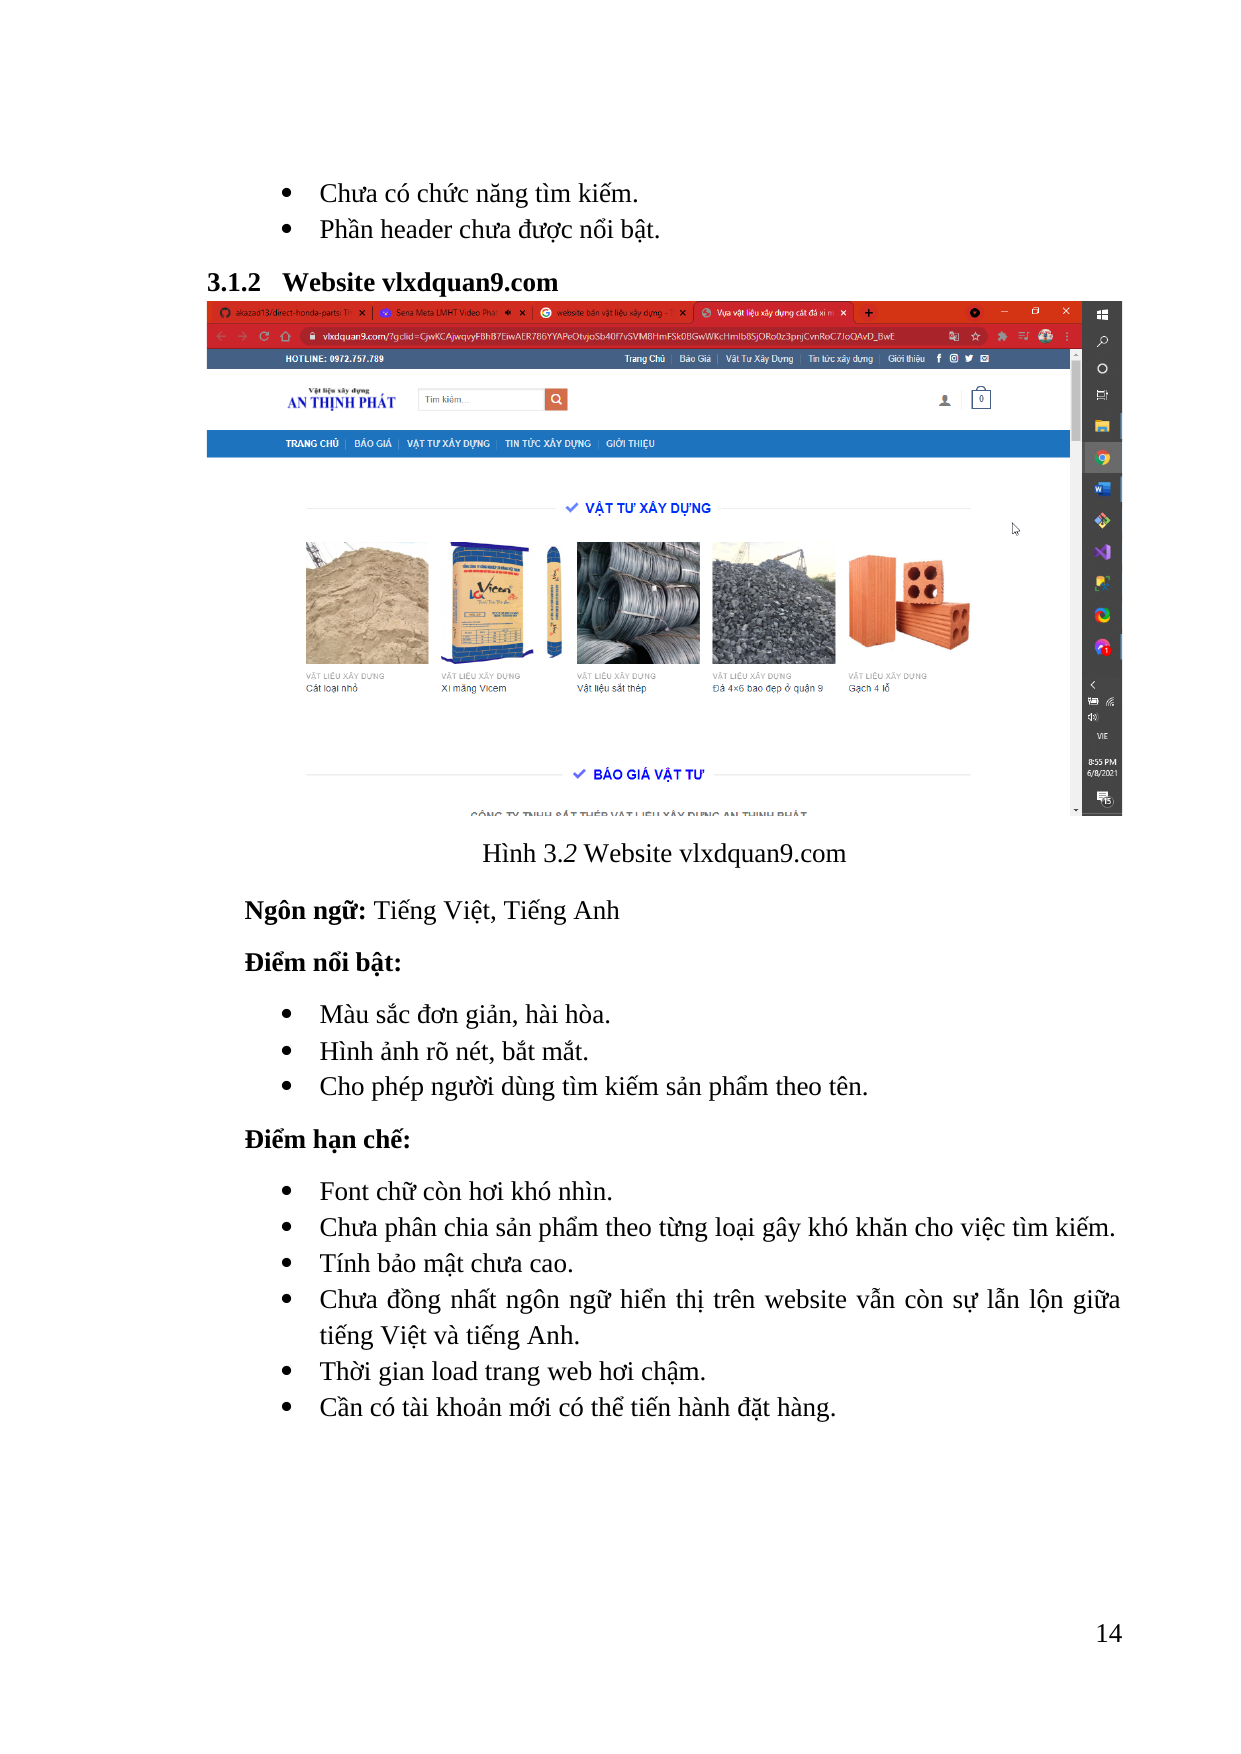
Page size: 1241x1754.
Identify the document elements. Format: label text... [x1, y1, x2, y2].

text Điểm nổi bật: [207, 946, 1122, 977]
subtitle Website vlxdquan9.com [207, 266, 1122, 297]
list Cho phép người dùng tìm kiếm sản phẩm theo tên. [282, 1071, 1122, 1102]
list Cần có tài khoản mới có thể tiến hành đặt hàng. [282, 1391, 1122, 1422]
list Font chữ còn hơi khó nhìn. [282, 1176, 1122, 1207]
picture [206, 301, 1123, 816]
list Chưa có chức năng tìm kiếm. [282, 177, 1122, 208]
list Hình ảnh rõ nét, bắt mắt. [282, 1034, 1122, 1066]
list Màu sắc đơn giản, hài hòa. [282, 999, 1122, 1030]
text Hình 3.2 Website vlxdquan9.com [207, 837, 1122, 868]
list Phần header chưa được nổi bật. [282, 213, 1122, 244]
list Tính bảo mật chưa cao. [282, 1247, 1122, 1279]
text Ngôn ngữ: Tiếng Việt, Tiếng Anh [207, 894, 1122, 925]
list Chưa đồng nhất ngôn ngữ hiển thị trên website vẫn còn sự lẫn lộn giữa tiếng Việt và tiếng Anh. [282, 1283, 1122, 1350]
list Chưa phân chia sản phẩm theo từng loại gây khó khăn cho việc tìm kiếm. [282, 1211, 1122, 1243]
text Điểm hạn chế: [207, 1123, 1122, 1154]
list Thời gian load trang web hơi chậm. [282, 1355, 1122, 1386]
